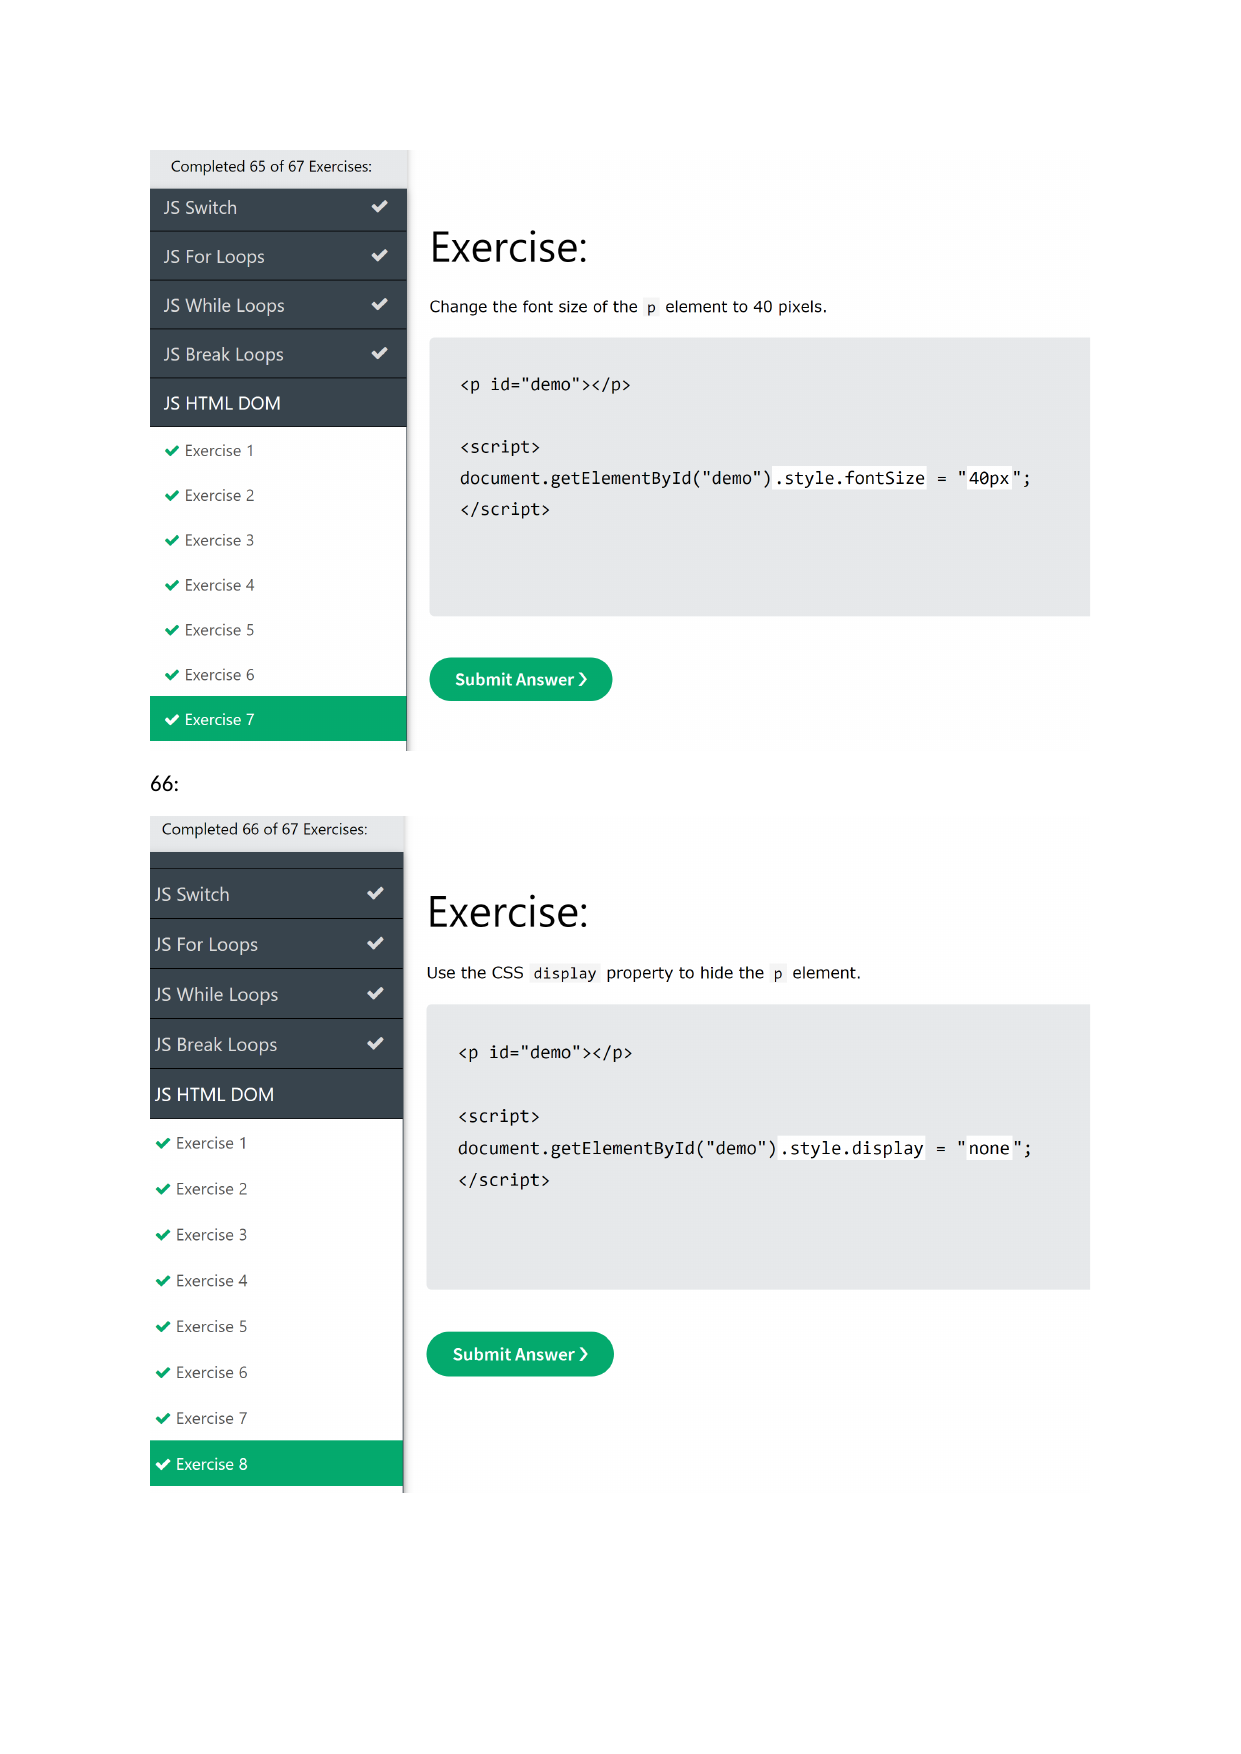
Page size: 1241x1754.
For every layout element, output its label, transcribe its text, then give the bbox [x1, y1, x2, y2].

text 66: [150, 769, 1090, 797]
picture [150, 816, 1091, 1493]
picture [150, 150, 1091, 751]
